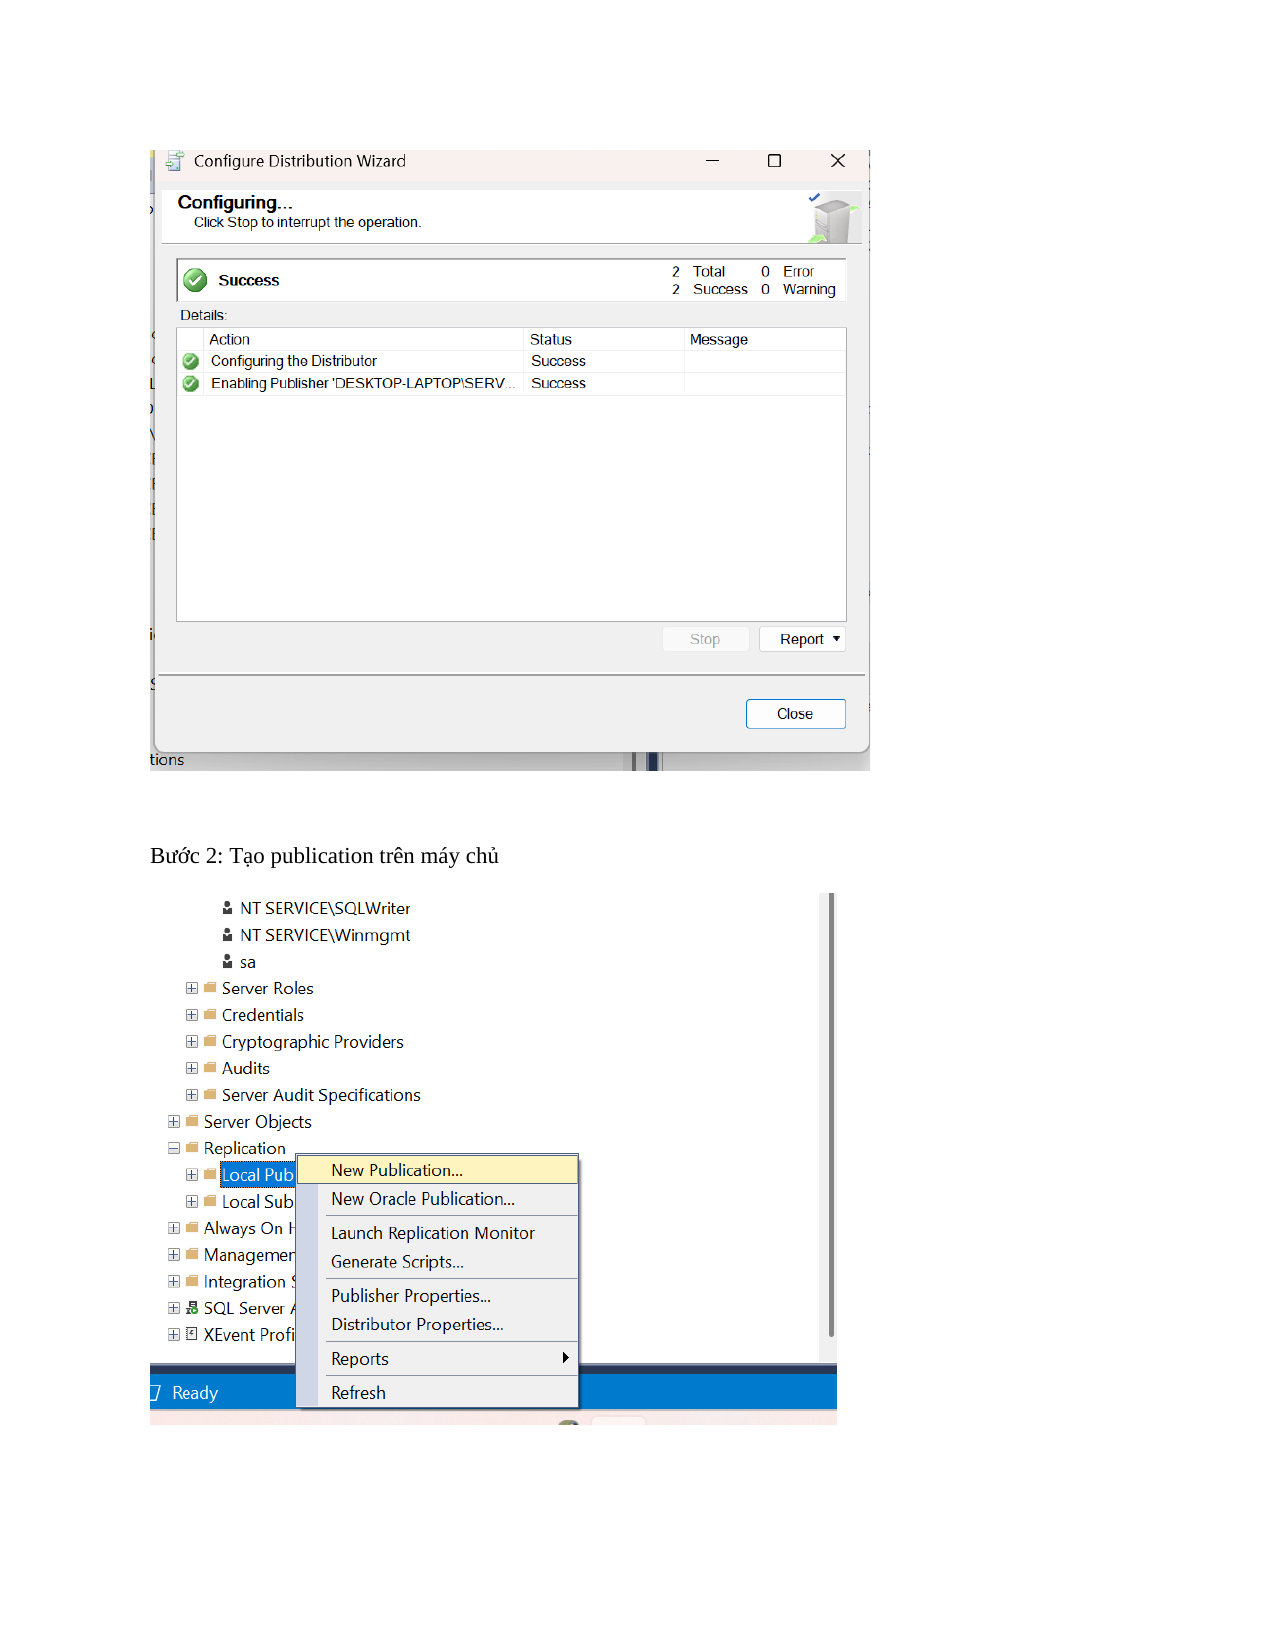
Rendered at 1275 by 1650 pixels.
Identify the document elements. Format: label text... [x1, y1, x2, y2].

picture [150, 150, 871, 771]
picture [150, 893, 837, 1425]
text Bước 2: Tạo publication trên máy chủ [150, 787, 1125, 869]
